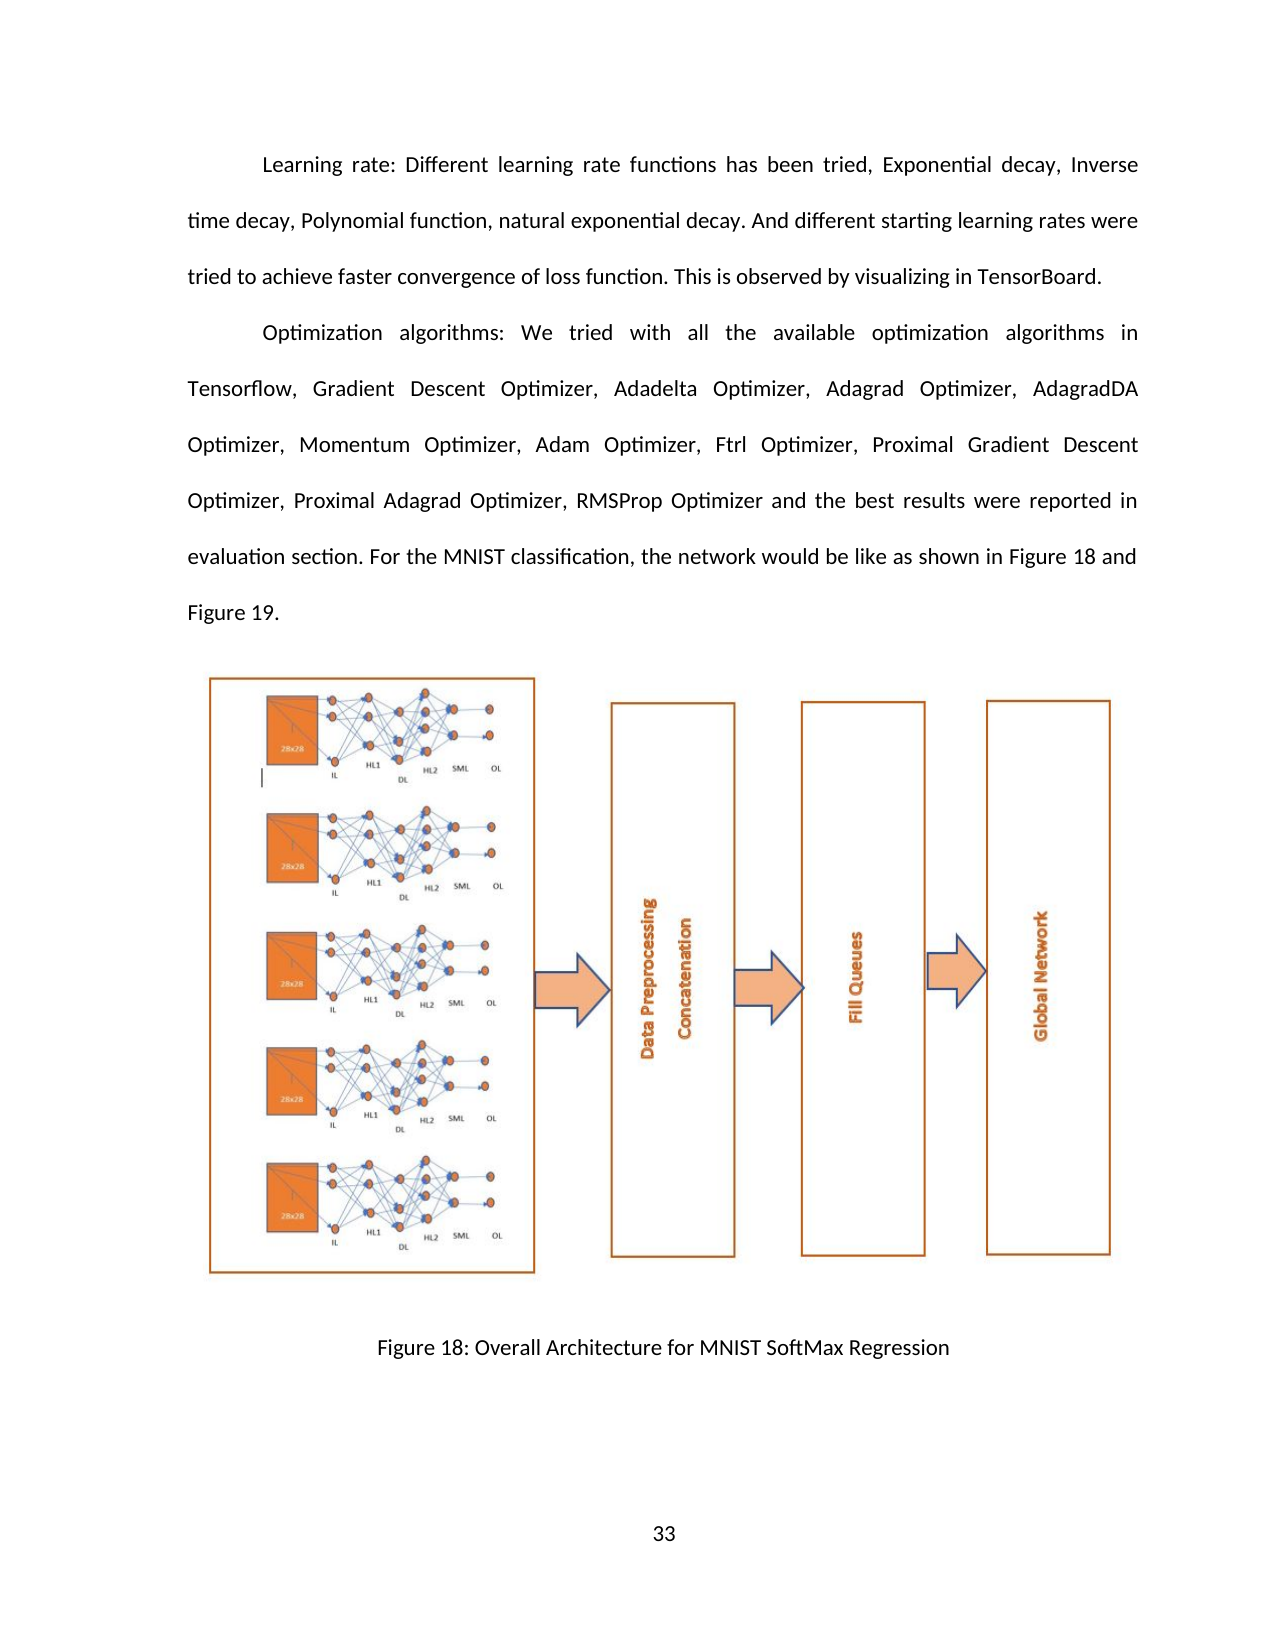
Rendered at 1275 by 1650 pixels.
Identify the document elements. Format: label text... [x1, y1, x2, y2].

picture [187, 654, 1140, 1305]
text Learning rate: Different learning rate functions has been tried, Exponential decay, Inverse time decay, Polynomial function, natural exponential decay. And different starting learning rates were tried to achieve faster convergence of loss function. This is observed by visualizing in TensorBoard. [187, 150, 1140, 290]
text Figure 18: Overall Architecture for MNIST SoftMax Regression [187, 1333, 1140, 1361]
text Optimization algorithms: We tried with all the available optimization algorithms in Tensorflow, Gradient Descent Optimizer, Adadelta Optimizer, Adagrad Optimizer, AdagradDA Optimizer, Momentum Optimizer, Adam Optimizer, Ftrl Optimizer, Proximal Gradient Descent Optimizer, Proximal Adagrad Optimizer, RMSProp Optimizer and the best results were reported in evaluation section. For the MNIST classification, the network would be like as shown in Figure 18 and Figure 19. [187, 318, 1140, 626]
